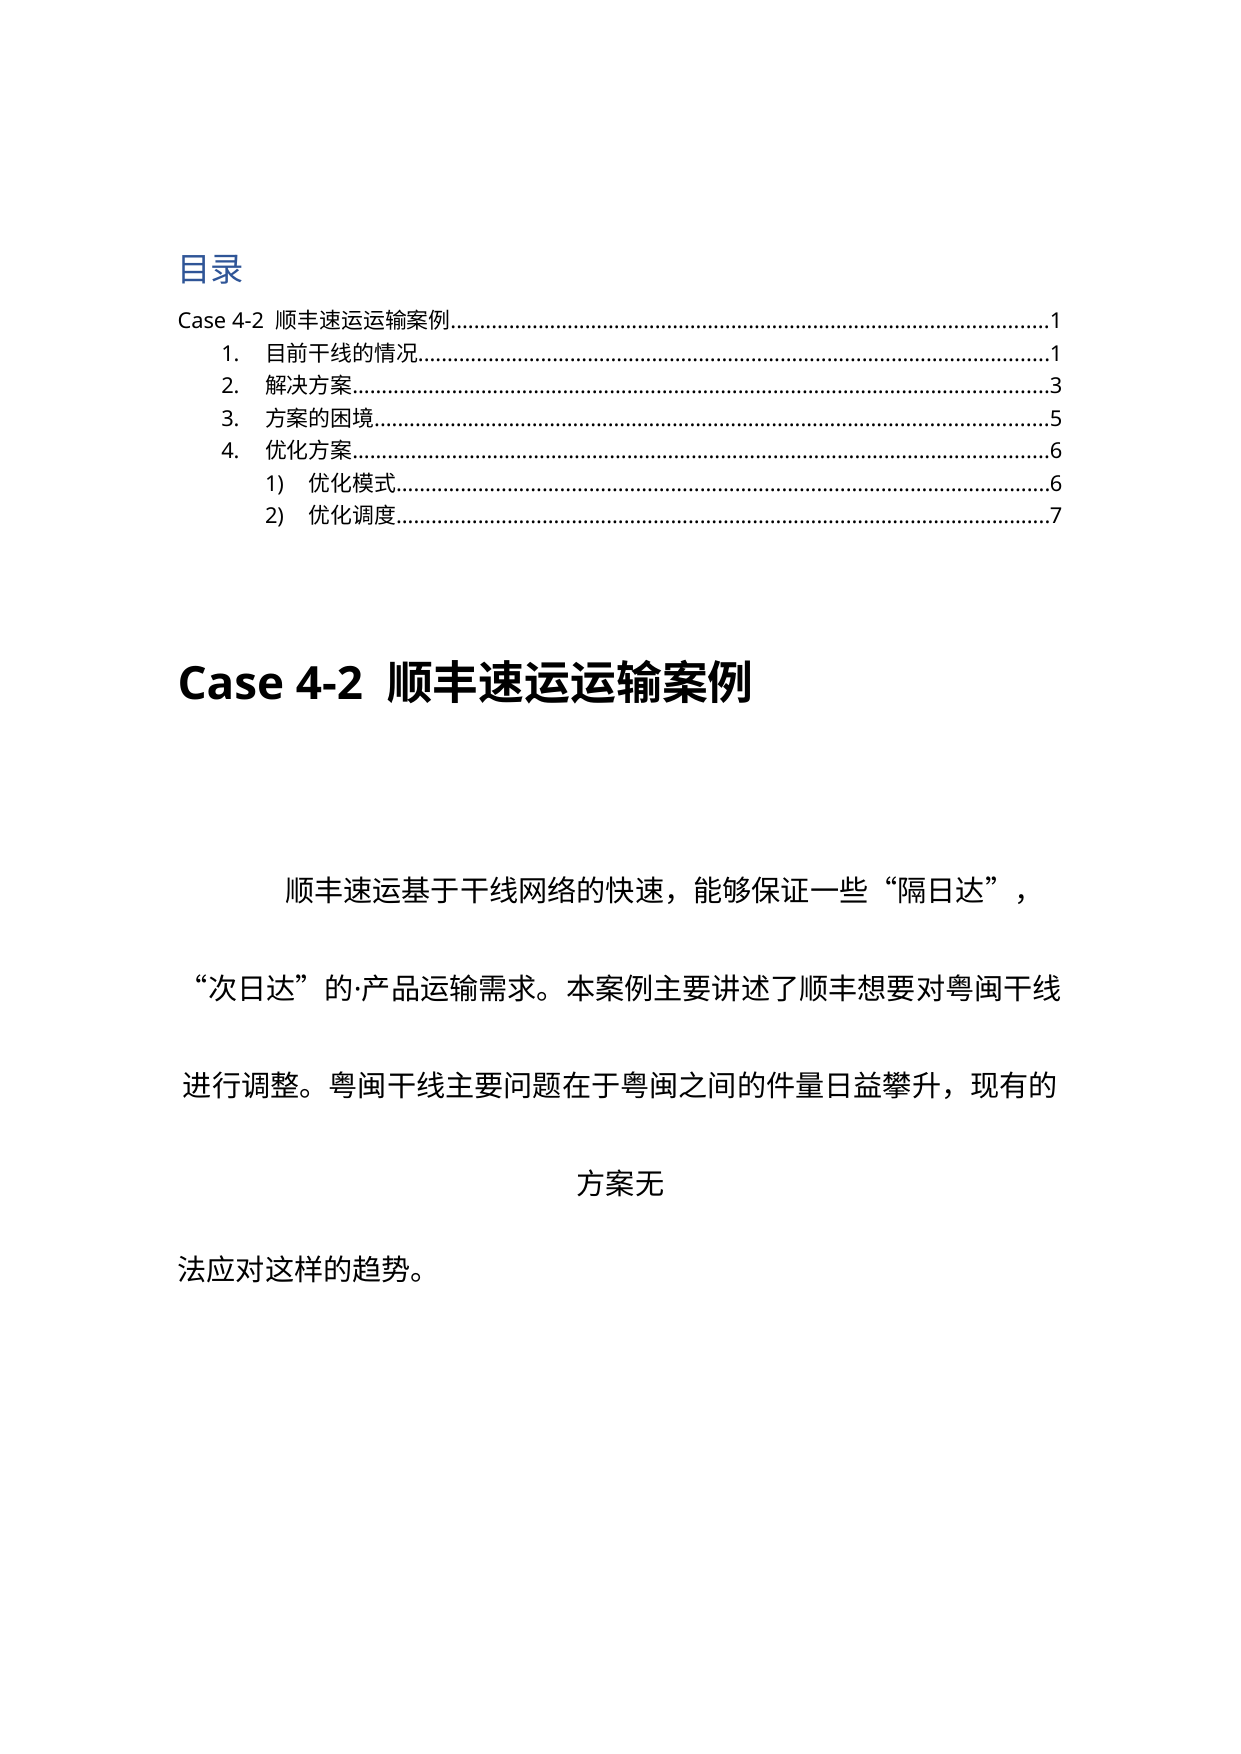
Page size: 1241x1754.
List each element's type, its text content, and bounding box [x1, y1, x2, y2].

subtitle Case 4-2 顺丰速运运输案例 [177, 631, 1063, 728]
text 法应对这样的趋势。 [177, 1235, 1063, 1300]
text 顺丰速运基于干线网络的快速，能够保证一些“隔日达”，“次日达”的·产品运输需求。本案例主要讲述了顺丰想要对粤闽干线进行调整。粤闽干线主要问题在于粤闽之间的件量日益攀升，现有的方案无 [177, 857, 1063, 1214]
